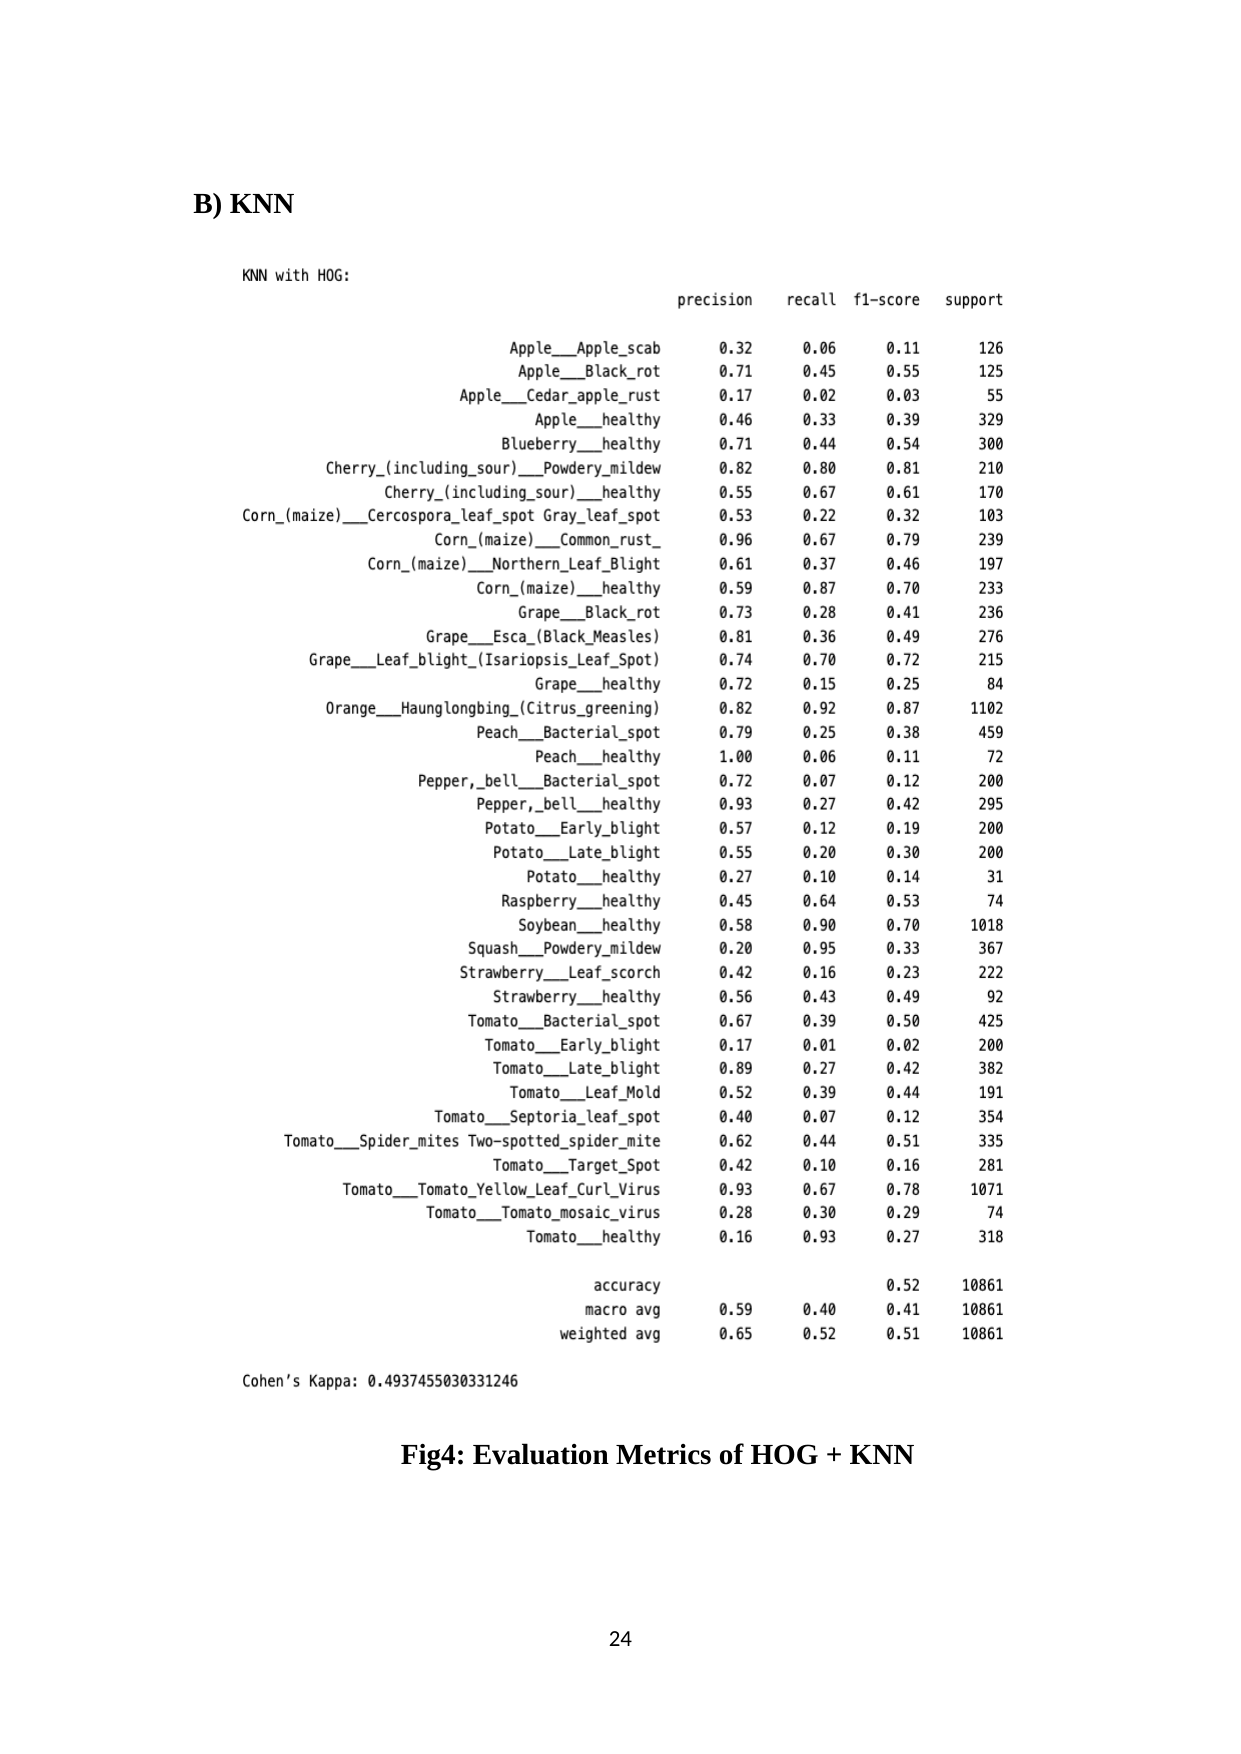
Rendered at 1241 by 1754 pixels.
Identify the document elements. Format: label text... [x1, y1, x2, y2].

text Fig4: Evaluation Metrics of HOG + KNN [193, 1437, 1122, 1501]
picture [193, 251, 1032, 1412]
